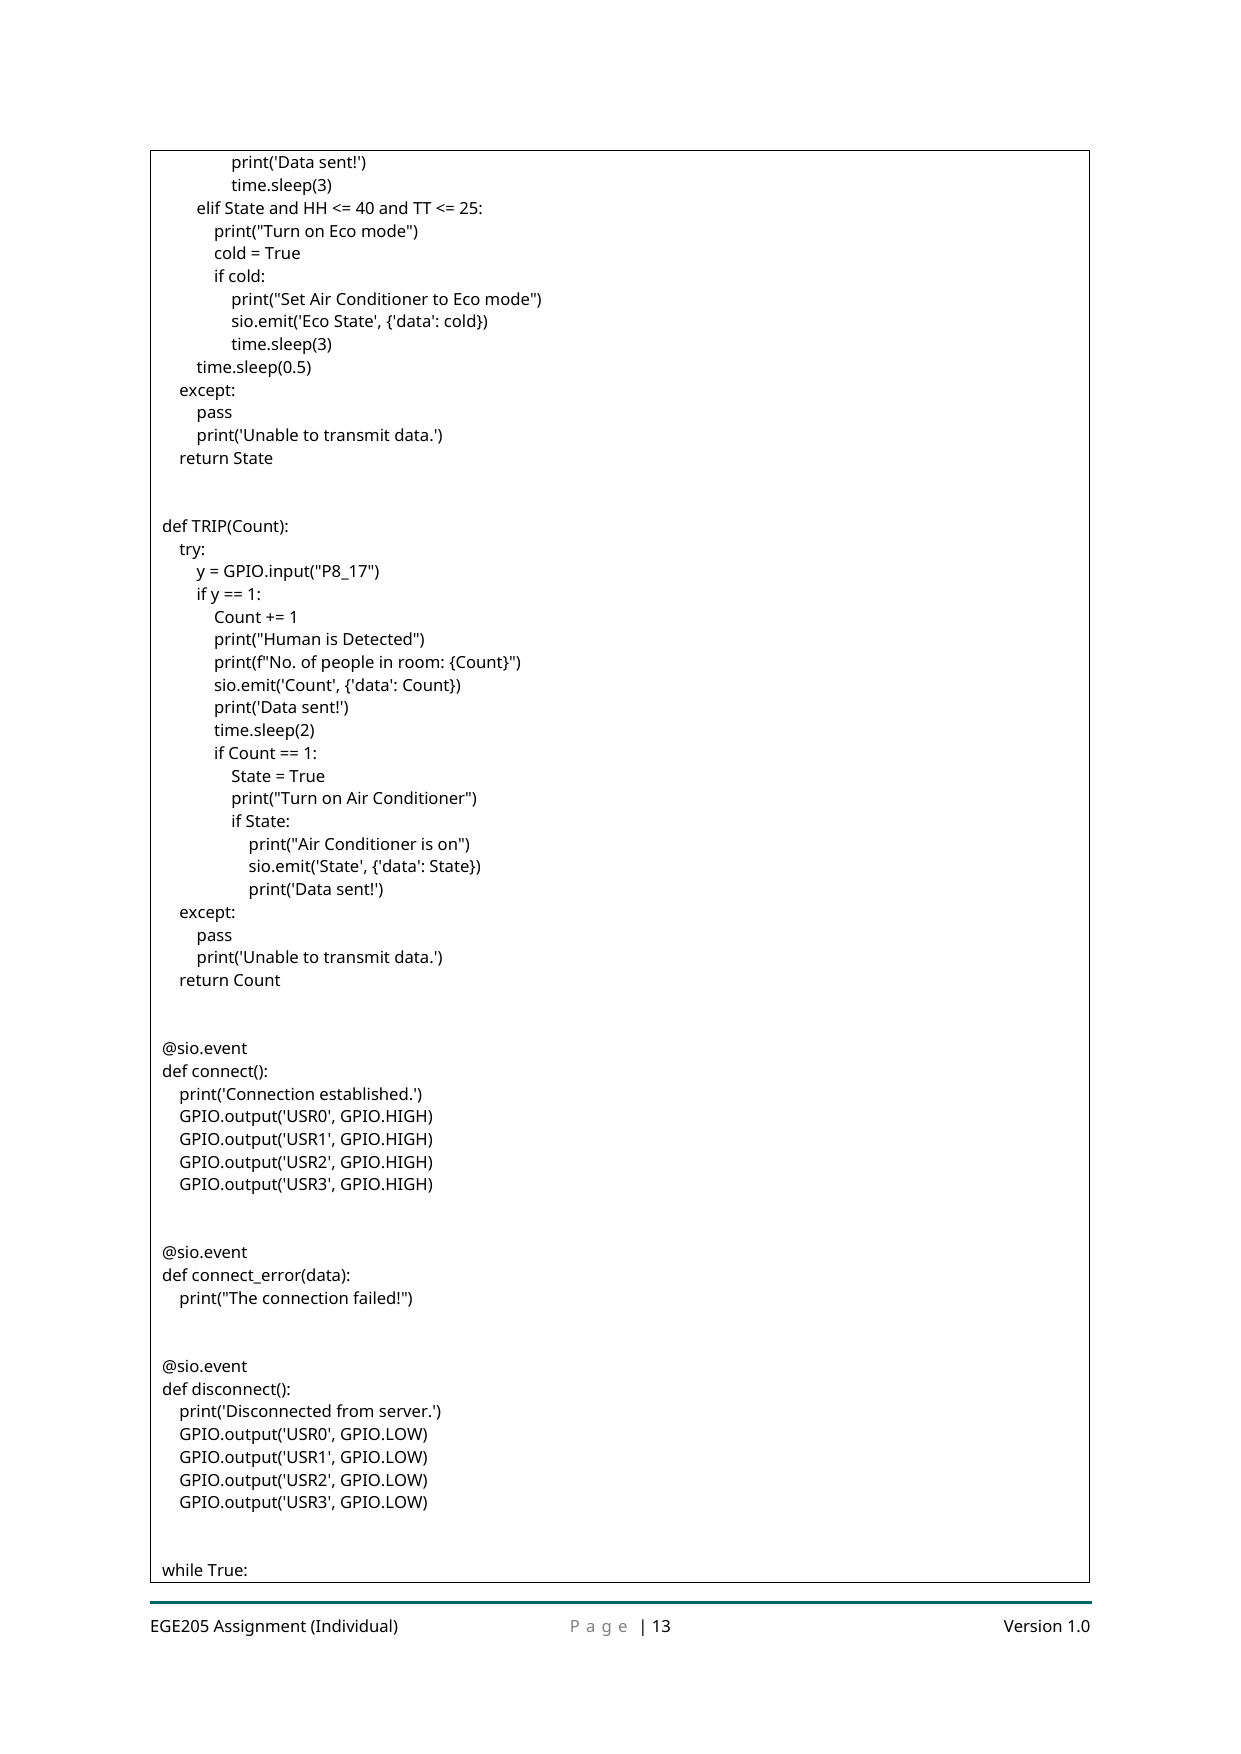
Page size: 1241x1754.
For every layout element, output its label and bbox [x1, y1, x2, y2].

table_cell [151, 151, 1089, 1582]
